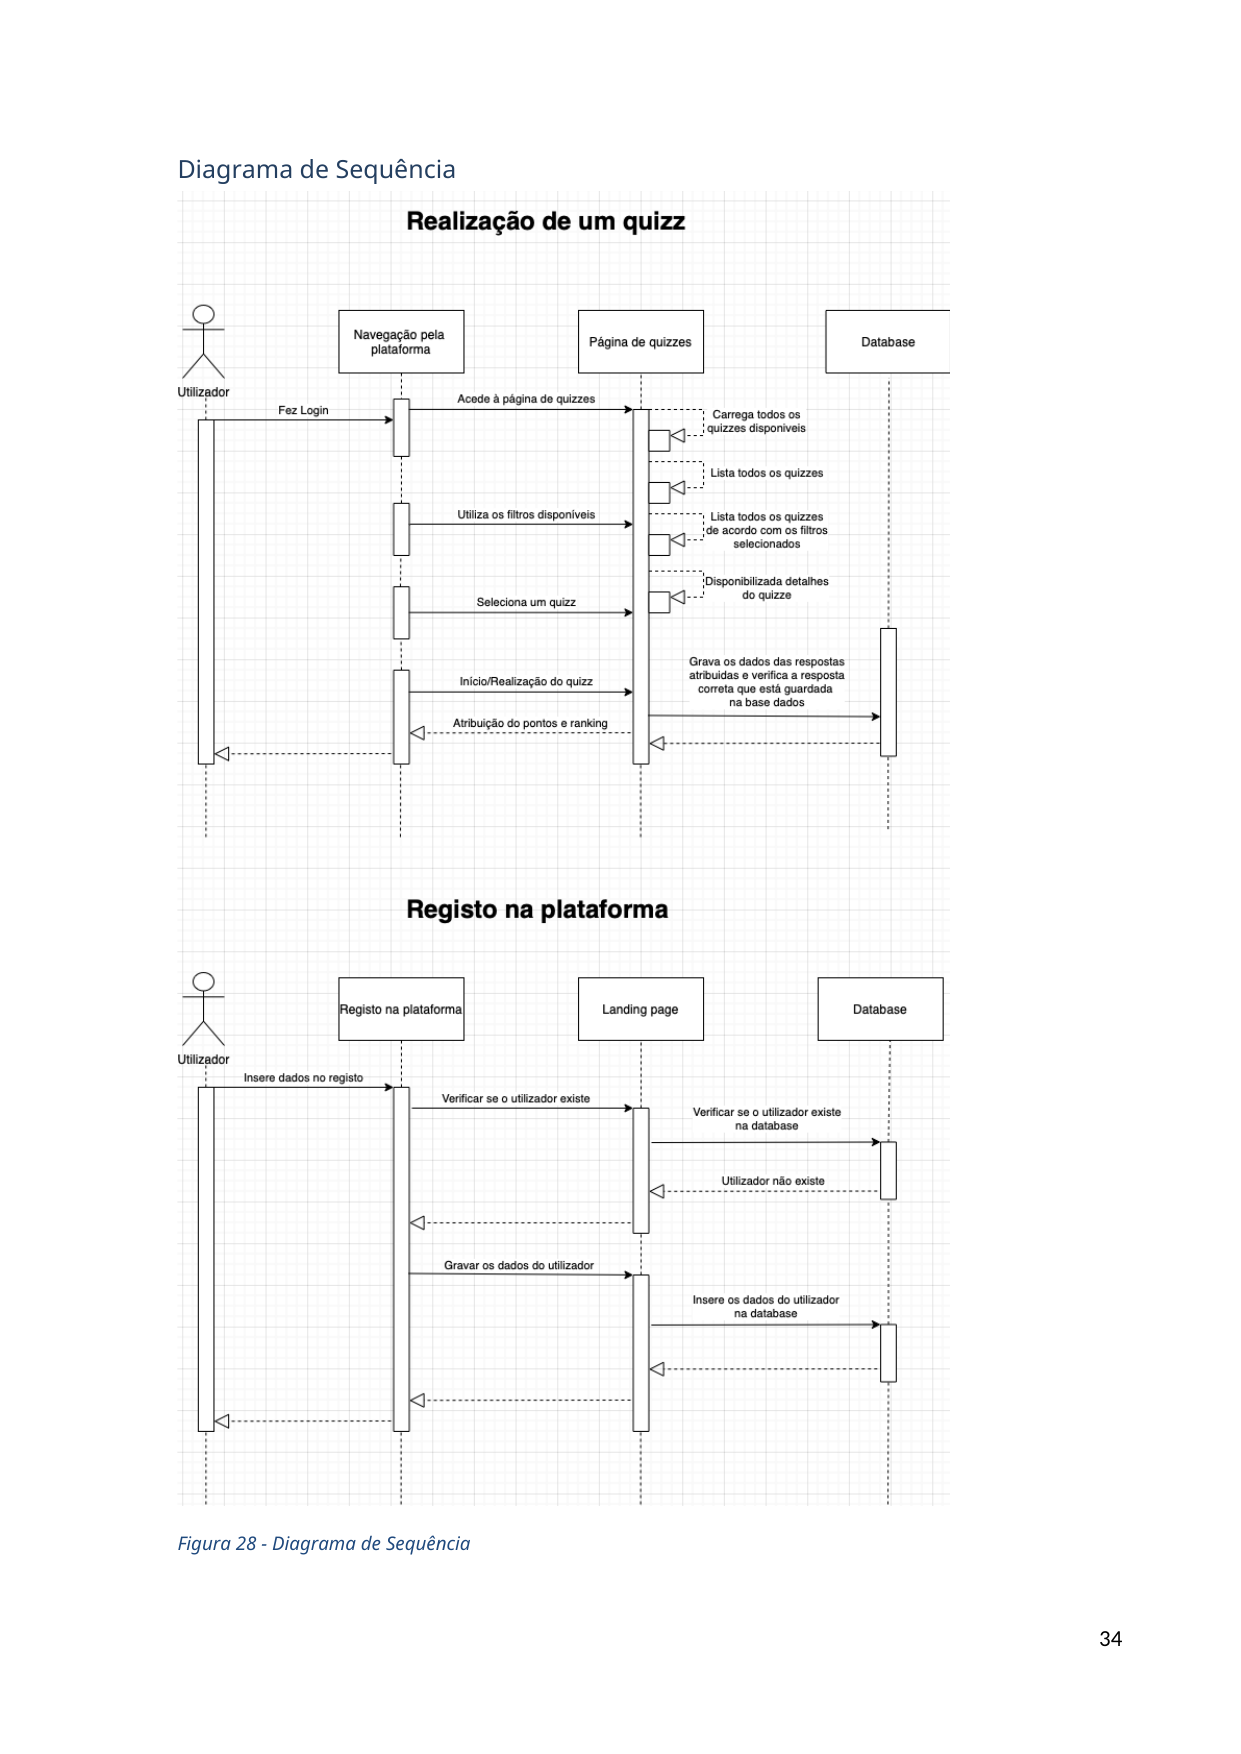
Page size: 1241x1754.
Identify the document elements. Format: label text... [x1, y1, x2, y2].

subtitle Diagrama de Sequência [177, 152, 1122, 186]
picture [177, 191, 950, 1506]
text Figura 28 - Diagrama de Sequência [177, 1531, 1122, 1556]
